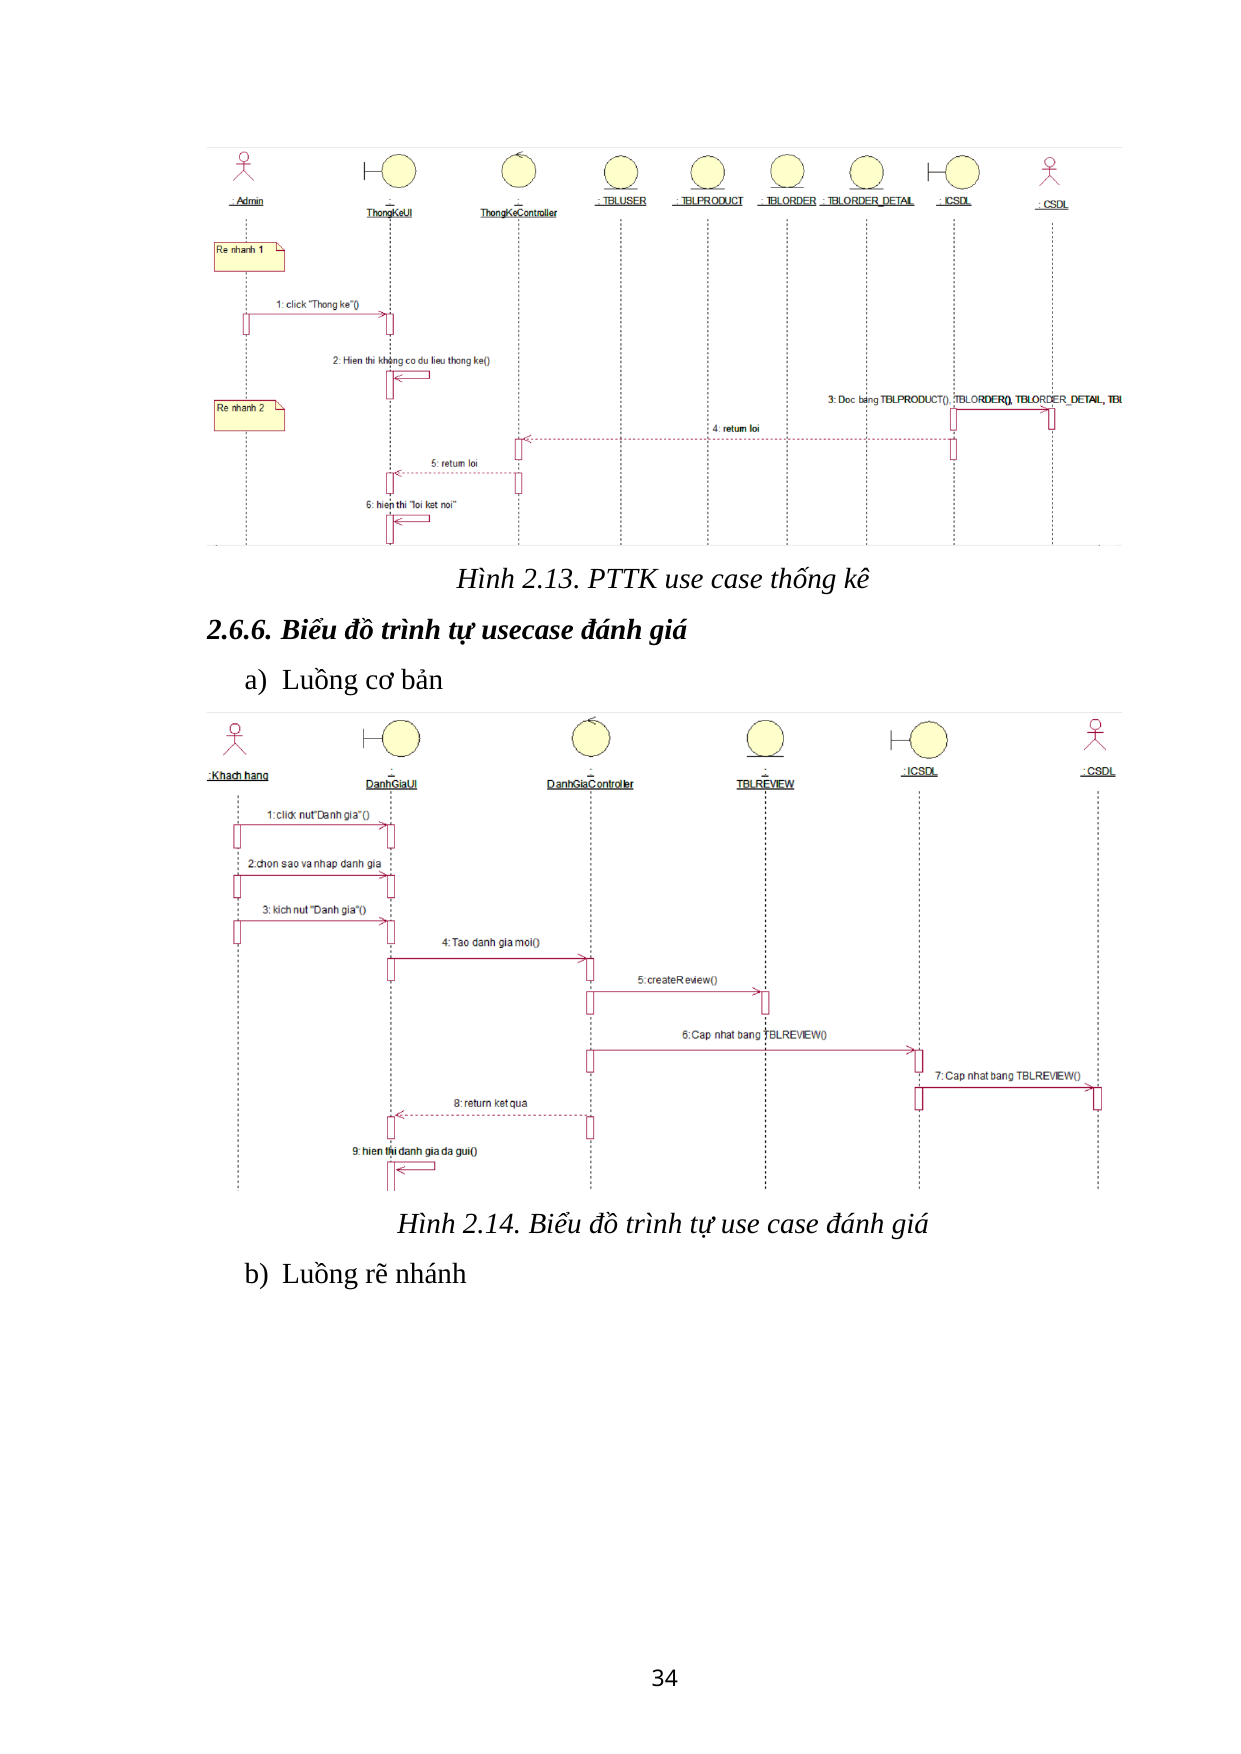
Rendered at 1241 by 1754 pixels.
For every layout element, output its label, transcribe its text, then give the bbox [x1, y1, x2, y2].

picture [206, 147, 1123, 546]
list Luồng rẽ nhánh [244, 1256, 1122, 1290]
text Hình 2.13. PTTK use case thống kê [207, 562, 1122, 595]
subtitle Biểu đồ trình tự usecase đánh giá [207, 612, 1122, 646]
picture [206, 712, 1123, 1191]
text Hình 2.14. Biểu đồ trình tự use case đánh giá [207, 1206, 1122, 1239]
list Luồng cơ bản [244, 662, 1122, 696]
